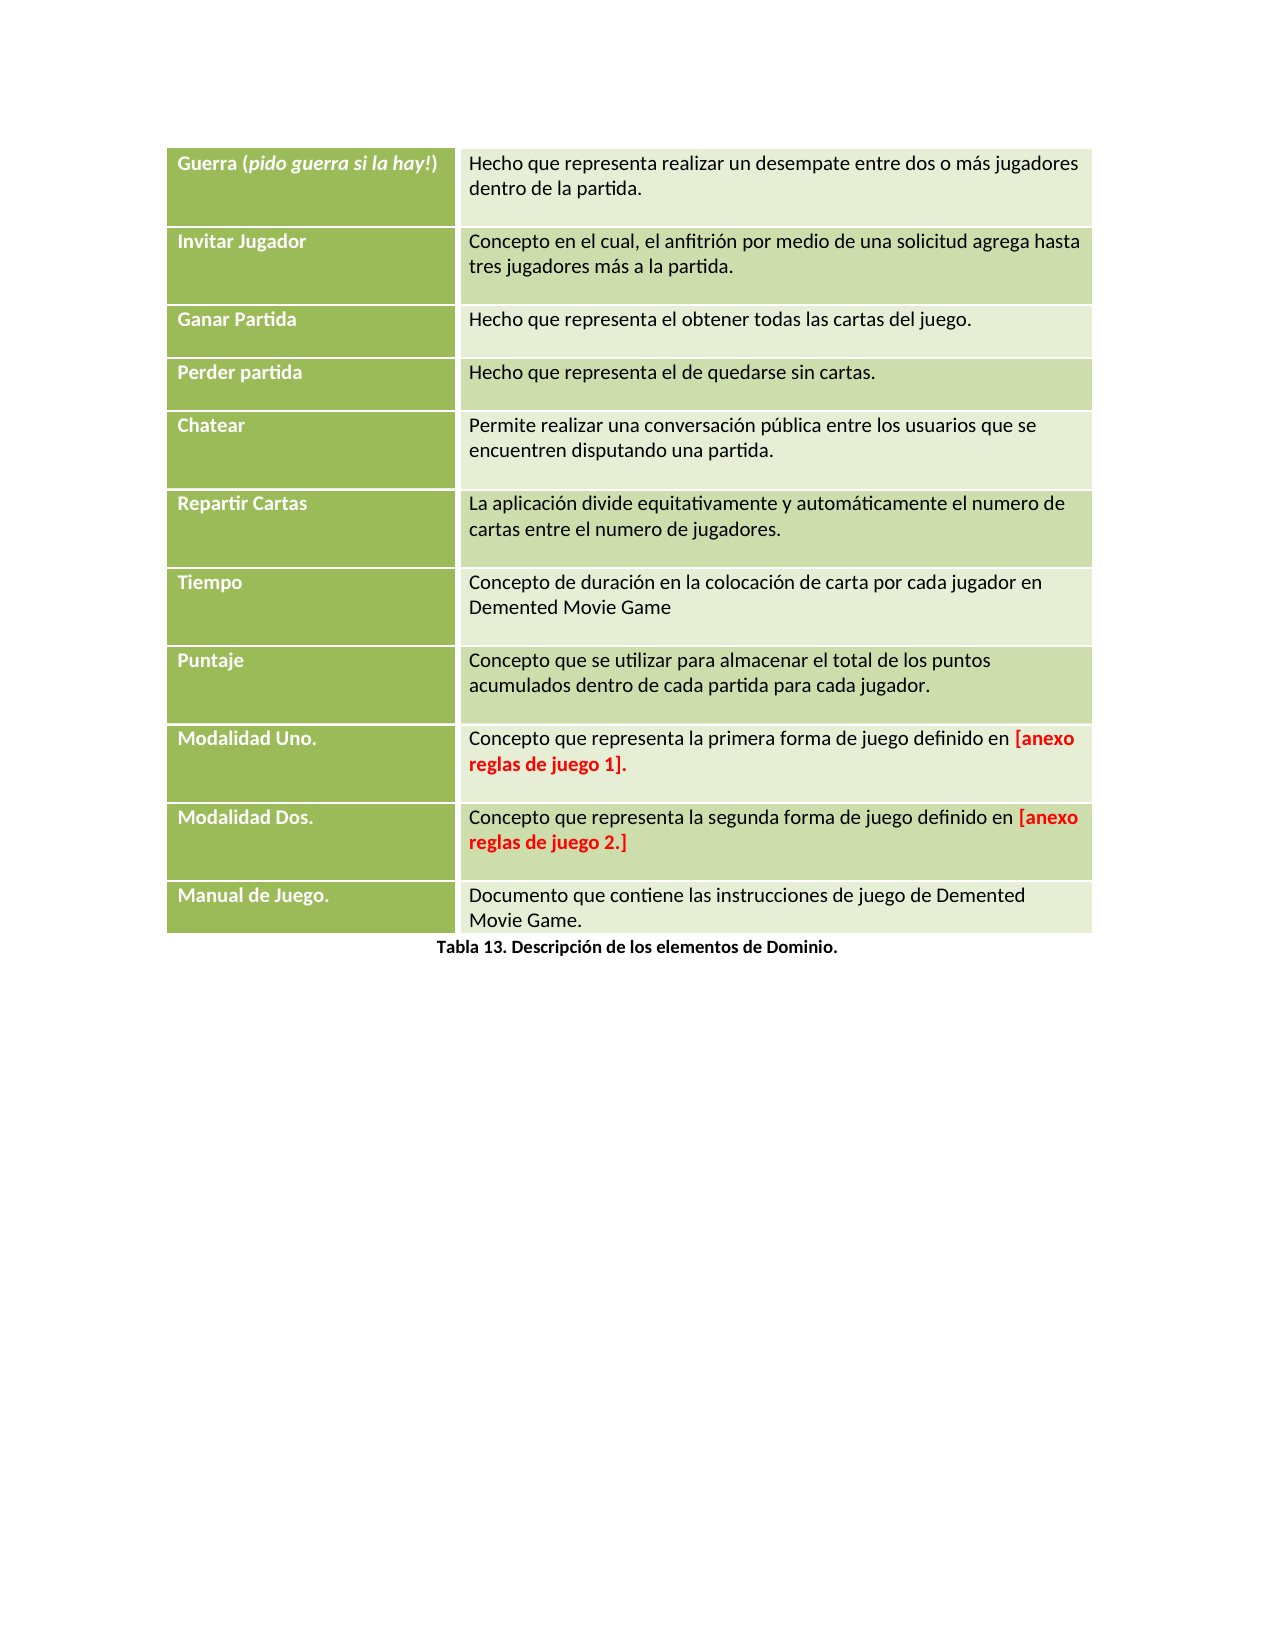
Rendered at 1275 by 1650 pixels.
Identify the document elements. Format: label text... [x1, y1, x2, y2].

table_cell Repartir Cartas [167, 491, 455, 567]
table_cell Concepto que representa la primera forma de juego definido en [anexo reglas de juego 1]. [461, 726, 1092, 802]
table_cell Chatear [167, 412, 455, 488]
table_cell La aplicación divide equitativamente y automáticamente el numero de cartas entre el numero de jugadores. [461, 491, 1092, 567]
table_cell Perder partida [167, 359, 455, 410]
table_cell Concepto en el cual, el anfitrión por medio de una solicitud agrega hasta tres jugadores más a la partida. [461, 228, 1092, 304]
table_cell Permite realizar una conversación pública entre los usuarios que se encuentren disputando una partida. [461, 412, 1092, 488]
table_cell Modalidad Dos. [167, 804, 455, 880]
table_cell Guerra (pido guerra si la hay!) [167, 148, 455, 226]
text Tabla 13. Descripción de los elementos de Dominio. [177, 935, 1098, 958]
table_cell Puntaje [167, 647, 455, 723]
table_cell Manual de Juego. [167, 882, 455, 933]
table_cell Concepto de duración en la colocación de carta por cada jugador en Demented Movie Game [461, 569, 1092, 645]
table_cell Invitar Jugador [167, 228, 455, 304]
table_cell Concepto que representa la segunda forma de juego definido en [anexo reglas de juego 2.] [461, 804, 1092, 880]
table_cell Ganar Partida [167, 306, 455, 357]
table_cell Hecho que representa el obtener todas las cartas del juego. [461, 306, 1092, 357]
table_cell Tiempo [167, 569, 455, 645]
table_cell Documento que contiene las instrucciones de juego de Demented Movie Game. [461, 882, 1092, 933]
table_cell Hecho que representa el de quedarse sin cartas. [461, 359, 1092, 410]
table_cell Concepto que se utilizar para almacenar el total de los puntos acumulados dentro de cada partida para cada jugador. [461, 647, 1092, 723]
table_cell Hecho que representa realizar un desempate entre dos o más jugadores dentro de la partida. [461, 149, 1092, 226]
table_cell Modalidad Uno. [167, 726, 455, 802]
